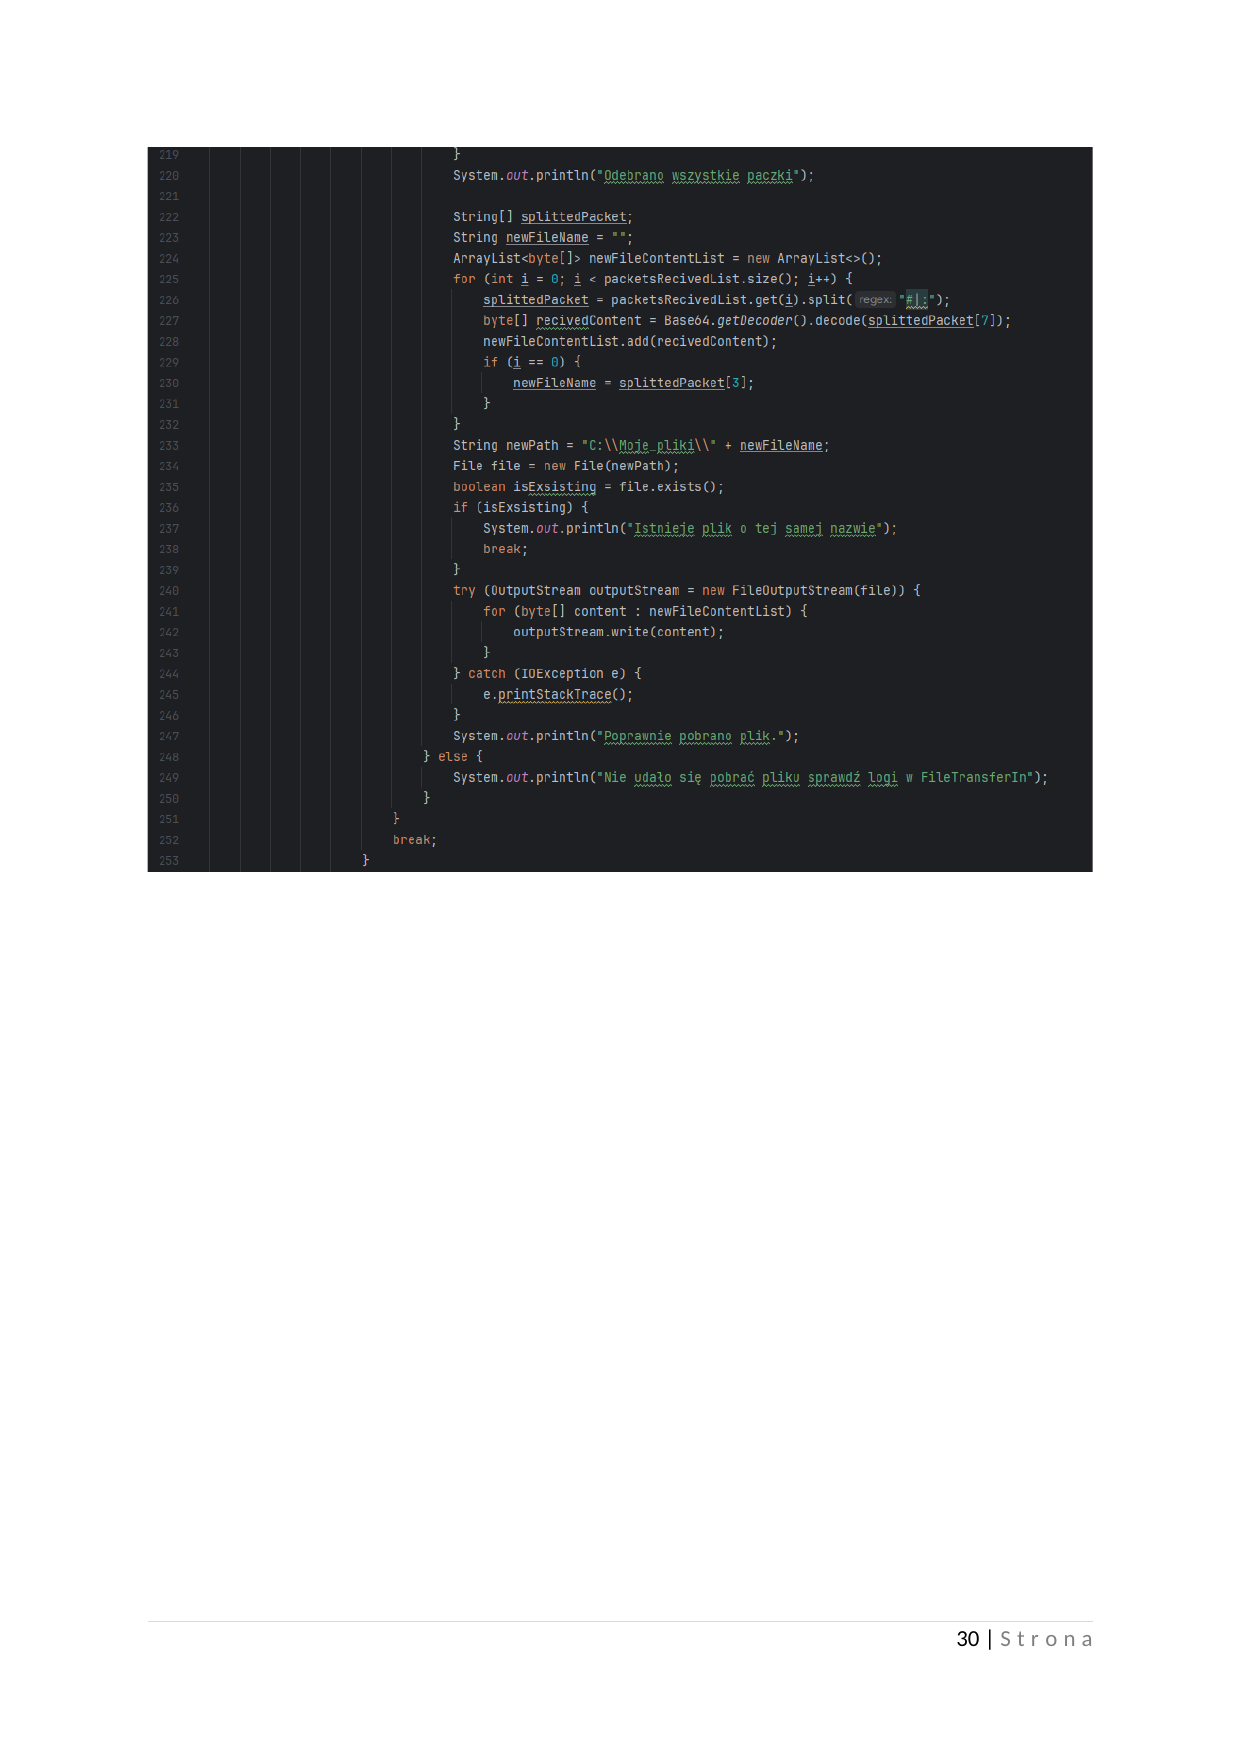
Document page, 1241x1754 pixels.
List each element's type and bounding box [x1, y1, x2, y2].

picture [147, 147, 1093, 872]
